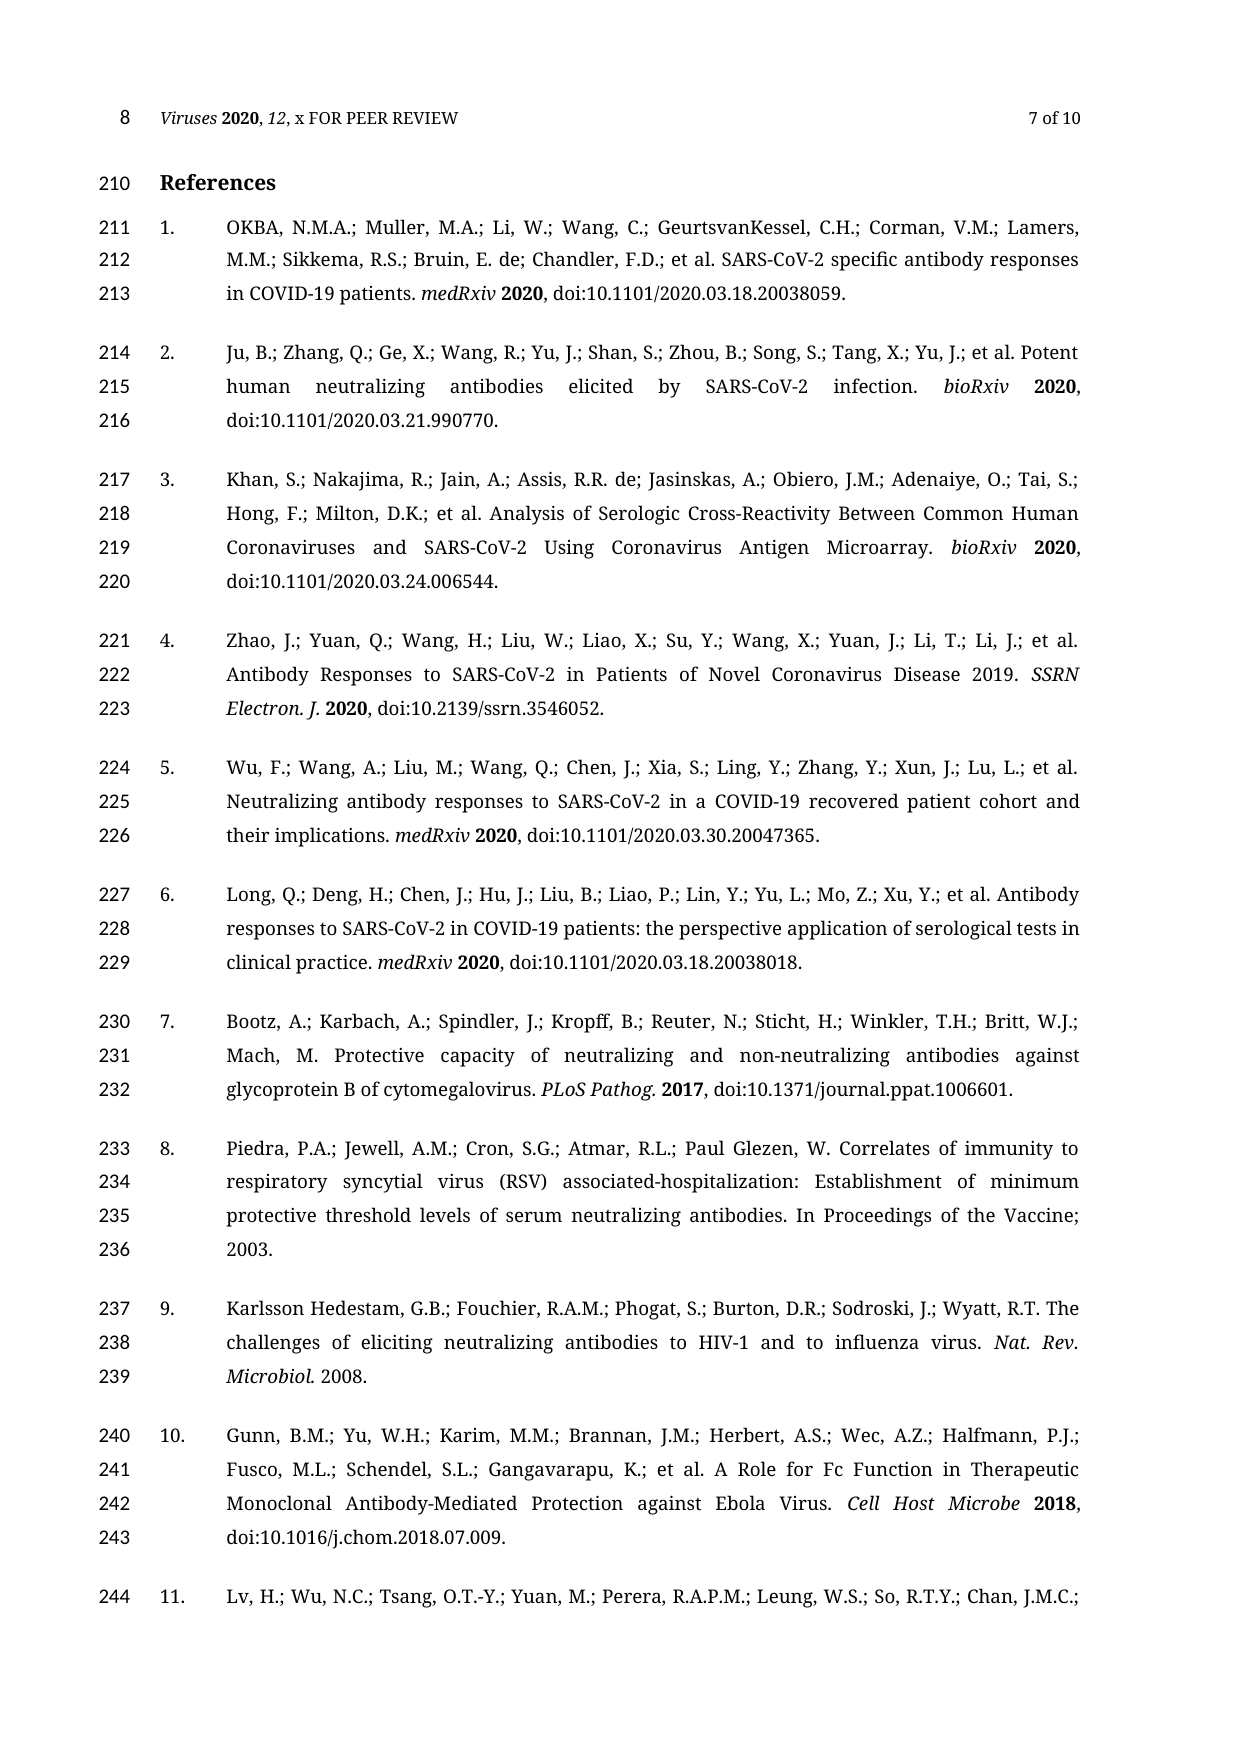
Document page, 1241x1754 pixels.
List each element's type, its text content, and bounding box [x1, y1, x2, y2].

text 2. Ju, B.; Zhang, Q.; Ge, X.; Wang, R.; Yu, J.; Shan, S.; Zhou, B.; Song, S.; Tang, X.; Yu, J.; et al. Potent human neutralizing antibodies elicited by SARS-CoV-2 infection. bioRxiv 2020, doi:10.1101/2020.03.21.990770. [159, 336, 1081, 437]
text 10. Gunn, B.M.; Yu, W.H.; Karim, M.M.; Brannan, J.M.; Herbert, A.S.; Wec, A.Z.; Halfmann, P.J.; Fusco, M.L.; Schendel, S.L.; Gangavarapu, K.; et al. A Role for Fc Function in Therapeutic Monoclonal Antibody-Mediated Protection against Ebola Virus. Cell Host Microbe 2018, doi:10.1016/j.chom.2018.07.009. [159, 1418, 1081, 1554]
text 6. Long, Q.; Deng, H.; Chen, J.; Hu, J.; Liu, B.; Liao, P.; Lin, Y.; Yu, L.; Mo, Z.; Xu, Y.; et al. Antibody responses to SARS-CoV-2 in COVID-19 patients: the perspective application of serological tests in clinical practice. medRxiv 2020, doi:10.1101/2020.03.18.20038018. [159, 877, 1081, 979]
subtitle References [159, 168, 1081, 196]
text 4. Zhao, J.; Yuan, Q.; Wang, H.; Liu, W.; Liao, X.; Su, Y.; Wang, X.; Yuan, J.; Li, T.; Li, J.; et al. Antibody Responses to SARS-CoV-2 in Patients of Novel Coronavirus Disease 2019. SSRN Electron. J. 2020, doi:10.2139/ssrn.3546052. [159, 623, 1081, 725]
text 9. Karlsson Hedestam, G.B.; Fouchier, R.A.M.; Phogat, S.; Burton, D.R.; Sodroski, J.; Wyatt, R.T. The challenges of eliciting neutralizing antibodies to HIV-1 and to influenza virus. Nat. Rev. Microbiol. 2008. [159, 1292, 1081, 1393]
text 5. Wu, F.; Wang, A.; Liu, M.; Wang, Q.; Chen, J.; Xia, S.; Ling, Y.; Zhang, Y.; Xun, J.; Lu, L.; et al. Neutralizing antibody responses to SARS-CoV-2 in a COVID-19 recovered patient cohort and their implications. medRxiv 2020, doi:10.1101/2020.03.30.20047365. [159, 750, 1081, 852]
text 3. Khan, S.; Nakajima, R.; Jain, A.; Assis, R.R. de; Jasinskas, A.; Obiero, J.M.; Adenaiye, O.; Tai, S.; Hong, F.; Milton, D.K.; et al. Analysis of Serologic Cross-Reactivity Between Common Human Coronaviruses and SARS-CoV-2 Using Coronavirus Antigen Microarray. bioRxiv 2020, doi:10.1101/2020.03.24.006544. [159, 462, 1081, 598]
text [159, 1579, 1081, 1613]
text 1. OKBA, N.M.A.; Muller, M.A.; Li, W.; Wang, C.; GeurtsvanKessel, C.H.; Corman, V.M.; Lamers, M.M.; Sikkema, R.S.; Bruin, E. de; Chandler, F.D.; et al. SARS-CoV-2 specific antibody responses in COVID-19 patients. medRxiv 2020, doi:10.1101/2020.03.18.20038059. [159, 209, 1081, 311]
text 7. Bootz, A.; Karbach, A.; Spindler, J.; Kropff, B.; Reuter, N.; Sticht, H.; Winkler, T.H.; Britt, W.J.; Mach, M. Protective capacity of neutralizing and non-neutralizing antibodies against glycoprotein B of cytomegalovirus. PLoS Pathog. 2017, doi:10.1371/journal.ppat.1006601. [159, 1004, 1081, 1106]
text 8. Piedra, P.A.; Jewell, A.M.; Cron, S.G.; Atmar, R.L.; Paul Glezen, W. Correlates of immunity to respiratory syncytial virus (RSV) associated-hospitalization: Establishment of minimum protective threshold levels of serum neutralizing antibodies. In Proceedings of the Vaccine; 2003. [159, 1131, 1081, 1267]
